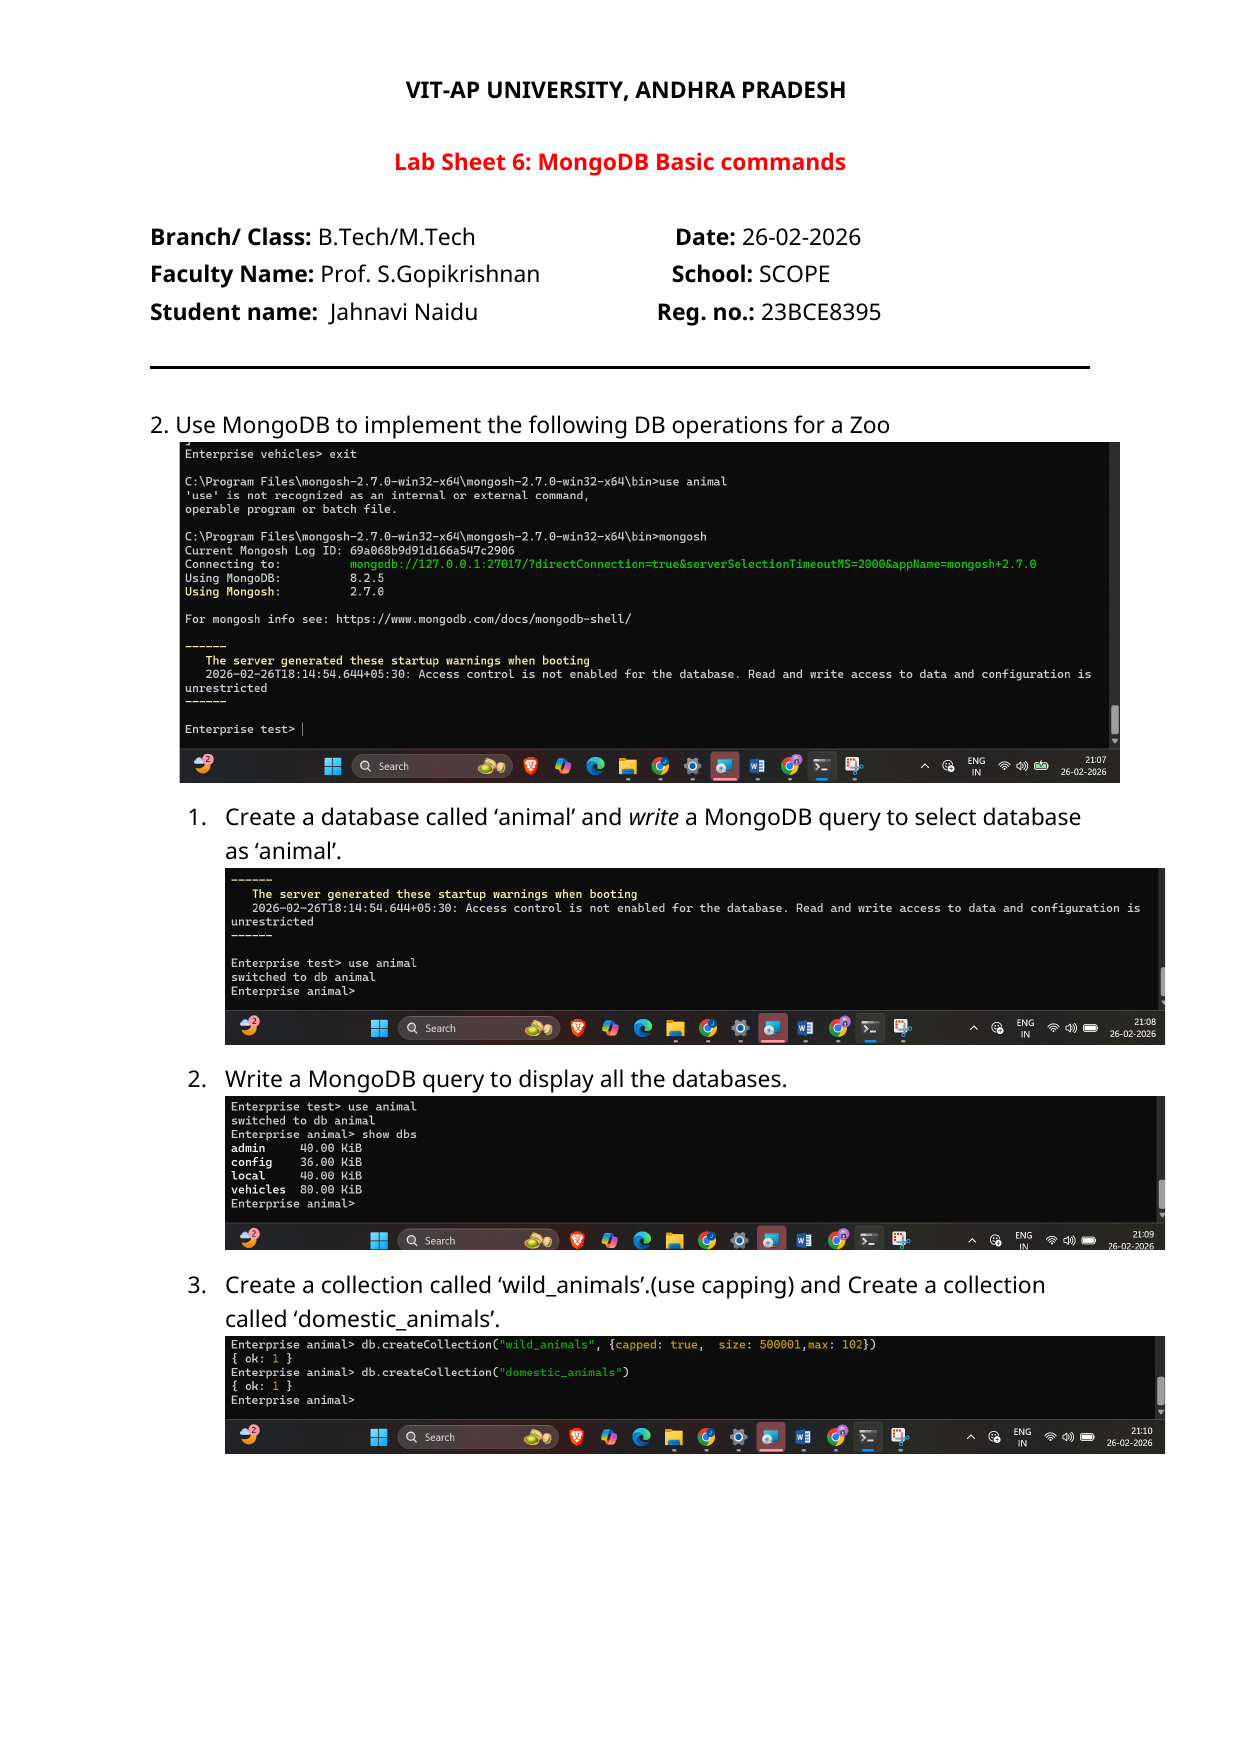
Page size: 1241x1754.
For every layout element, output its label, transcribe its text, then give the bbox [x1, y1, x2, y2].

picture [225, 1096, 1166, 1250]
picture [225, 868, 1166, 1045]
picture [225, 1336, 1166, 1454]
picture [179, 442, 1120, 783]
